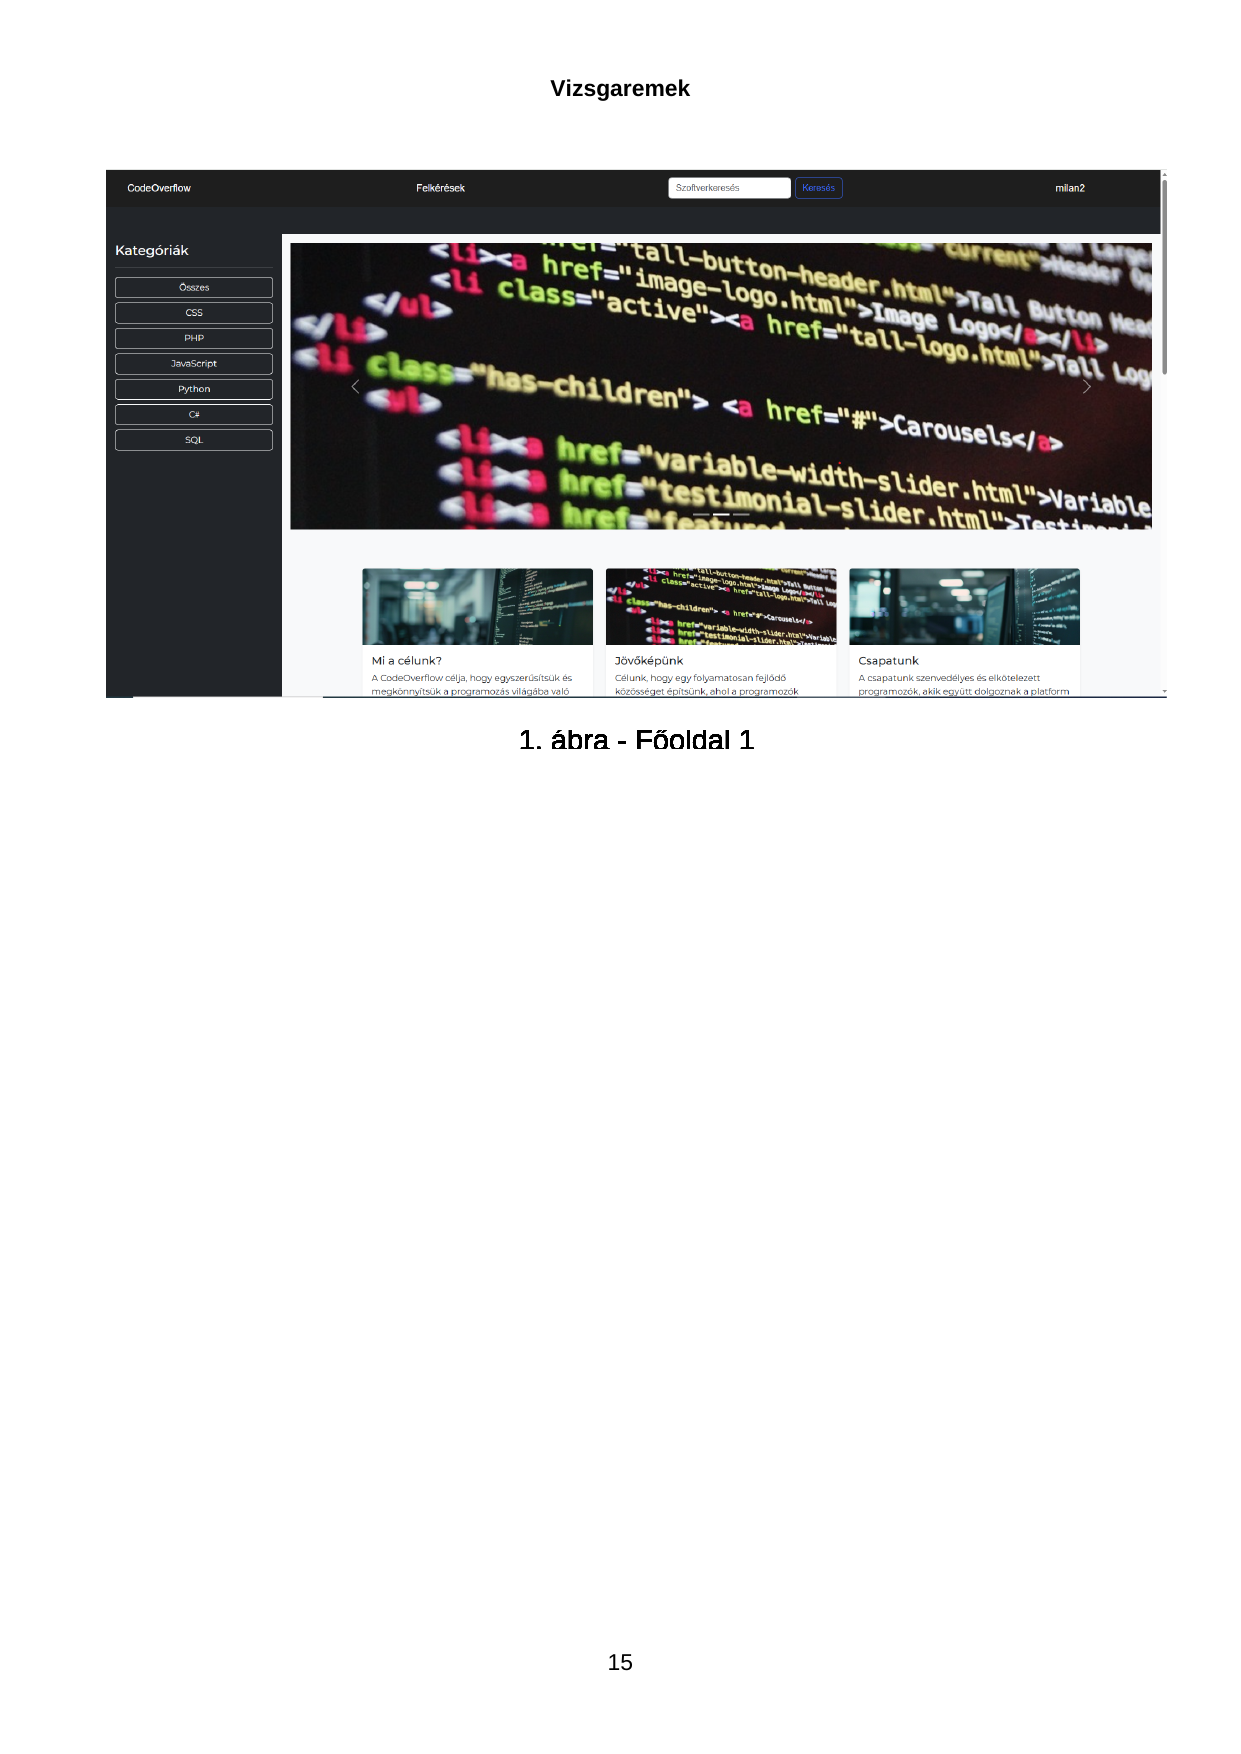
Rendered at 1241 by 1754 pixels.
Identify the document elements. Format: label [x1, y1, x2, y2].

picture [106, 169, 1167, 698]
